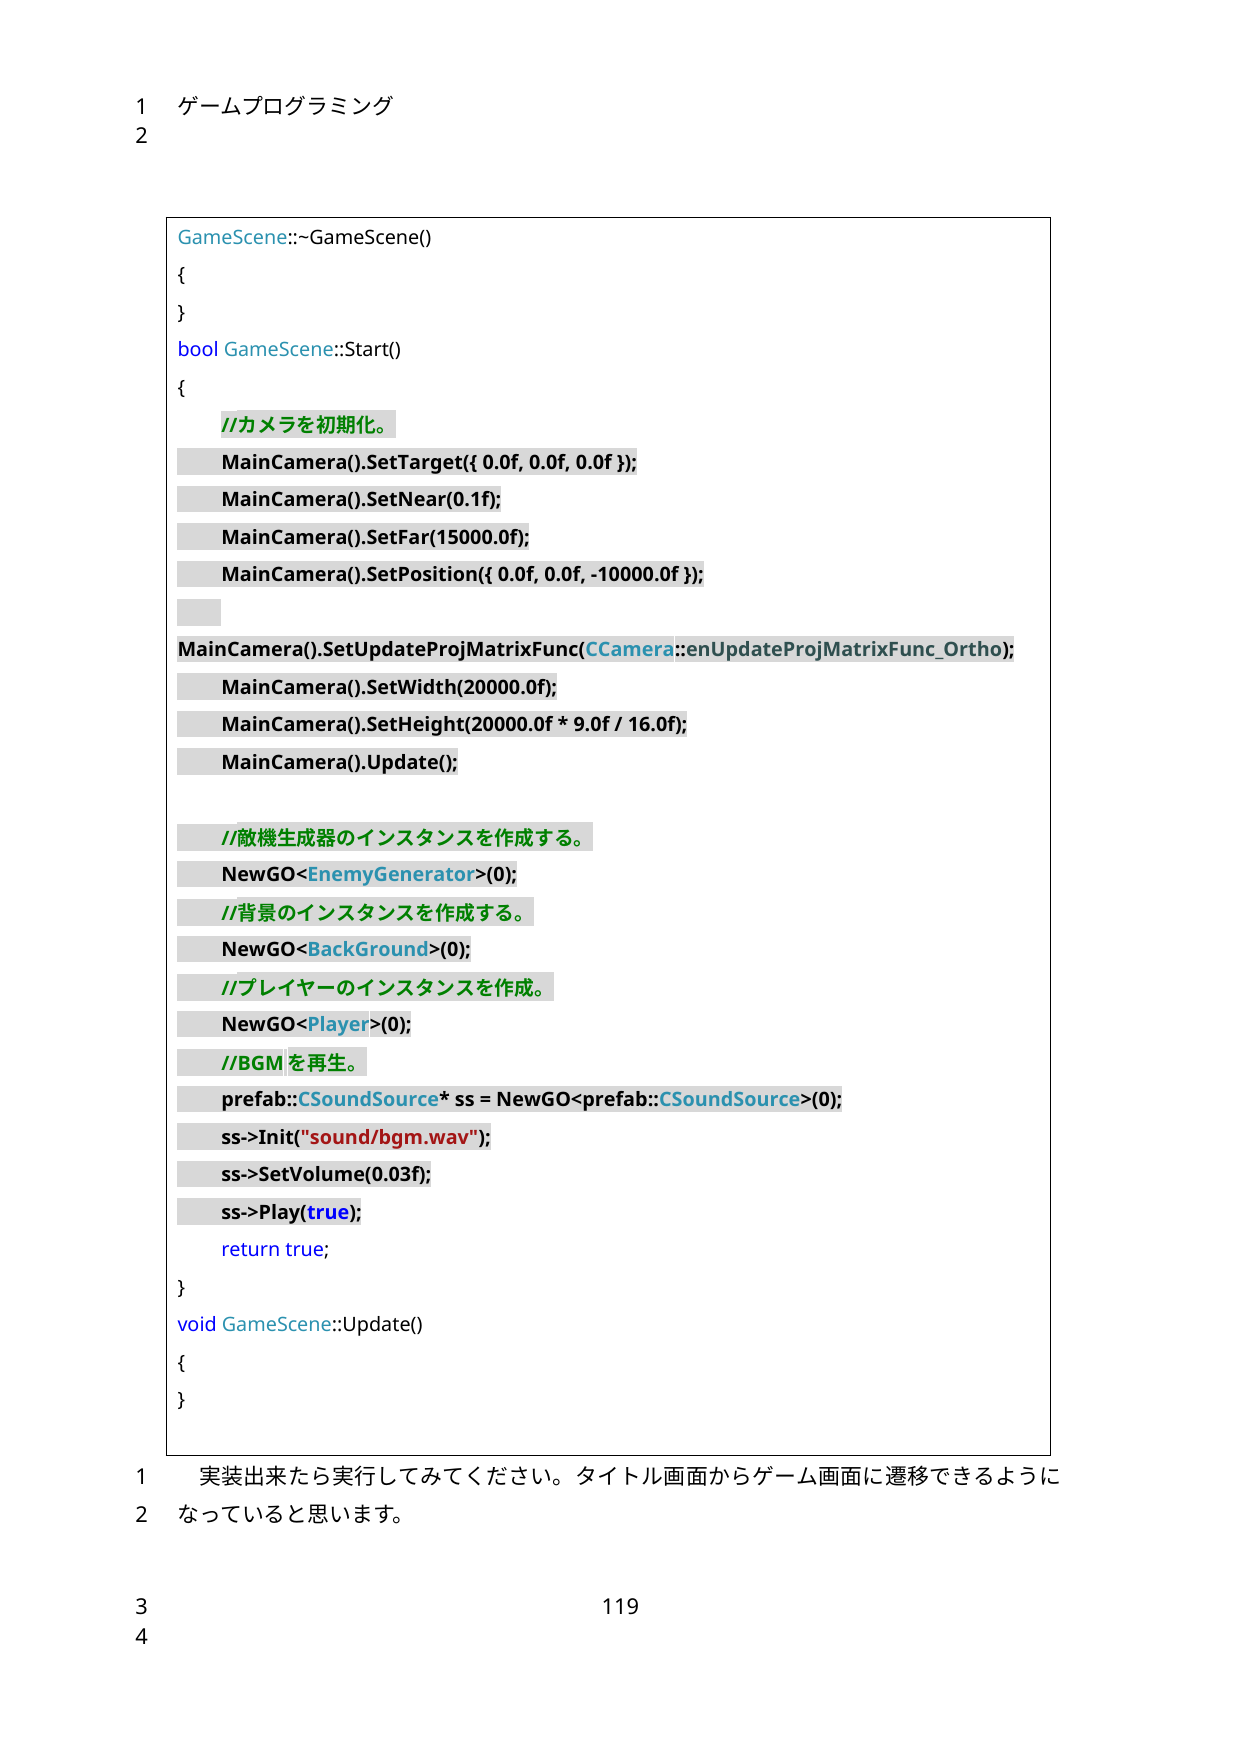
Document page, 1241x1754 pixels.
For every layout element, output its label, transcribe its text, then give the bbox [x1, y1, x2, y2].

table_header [167, 218, 1050, 1455]
text 実装出来たら実行してみてください。タイトル画面からゲーム画面に遷移できるようになっていると思います。 [177, 1456, 1063, 1531]
